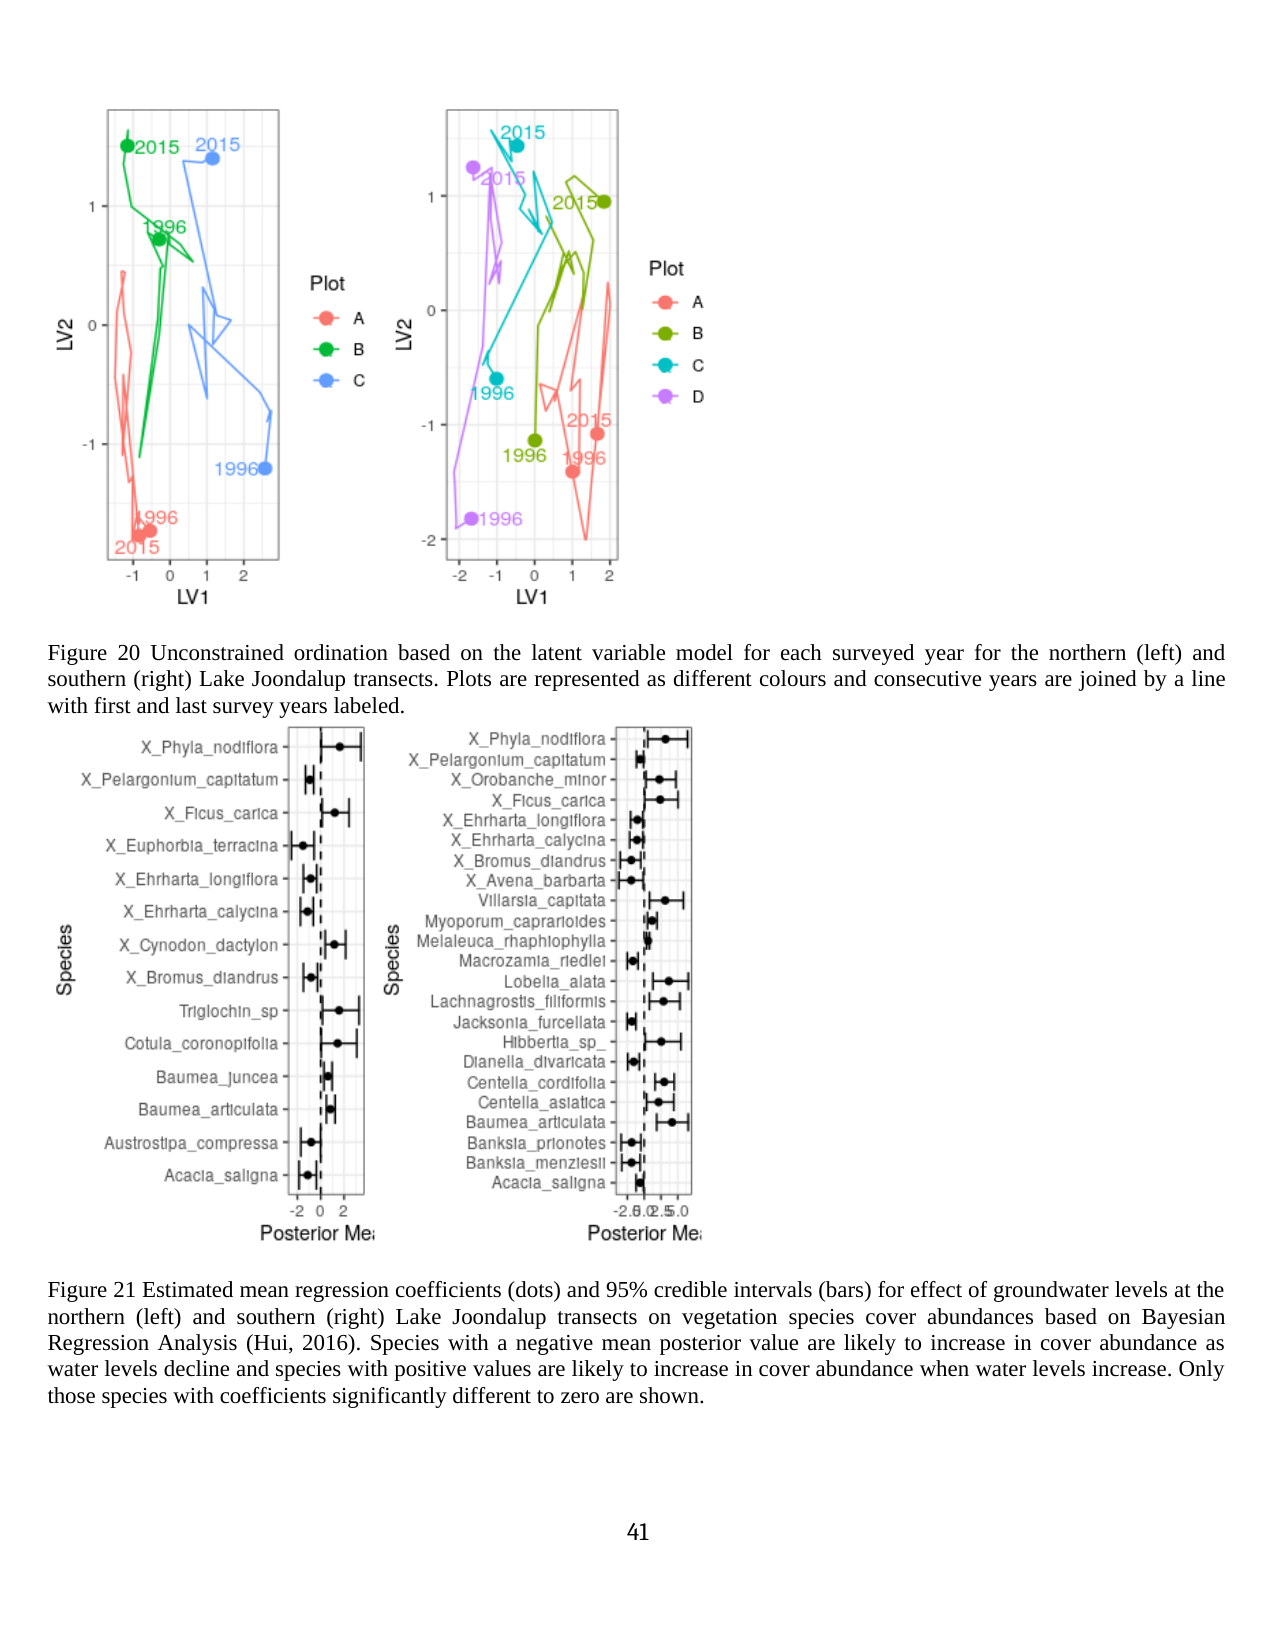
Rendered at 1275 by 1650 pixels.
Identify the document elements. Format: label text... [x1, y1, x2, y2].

picture [47, 100, 725, 619]
text Figure 20 Unconstrained ordination based on the latent variable model for each surveyed year for the northern (left) and southern (right) Lake Joondalup transects. Plots are represented as different colours and consecutive years are joined by a line with first and last survey years labeled. [47, 639, 1228, 718]
text Figure 21 Estimated mean regression coefficients (dots) and 95% credible intervals (bars) for effect of groundwater levels at the northern (left) and southern (right) Lake Joondalup transects on vegetation species cover abundances based on Bayesian Regression Analysis (Hui, 2016). Species with a negative mean posterior value are likely to increase in cover abundance as water levels decline and species with positive values are likely to increase in cover abundance when water levels increase. Only those species with coefficients significantly different to zero are shown. [47, 1276, 1228, 1408]
picture [47, 718, 702, 1256]
